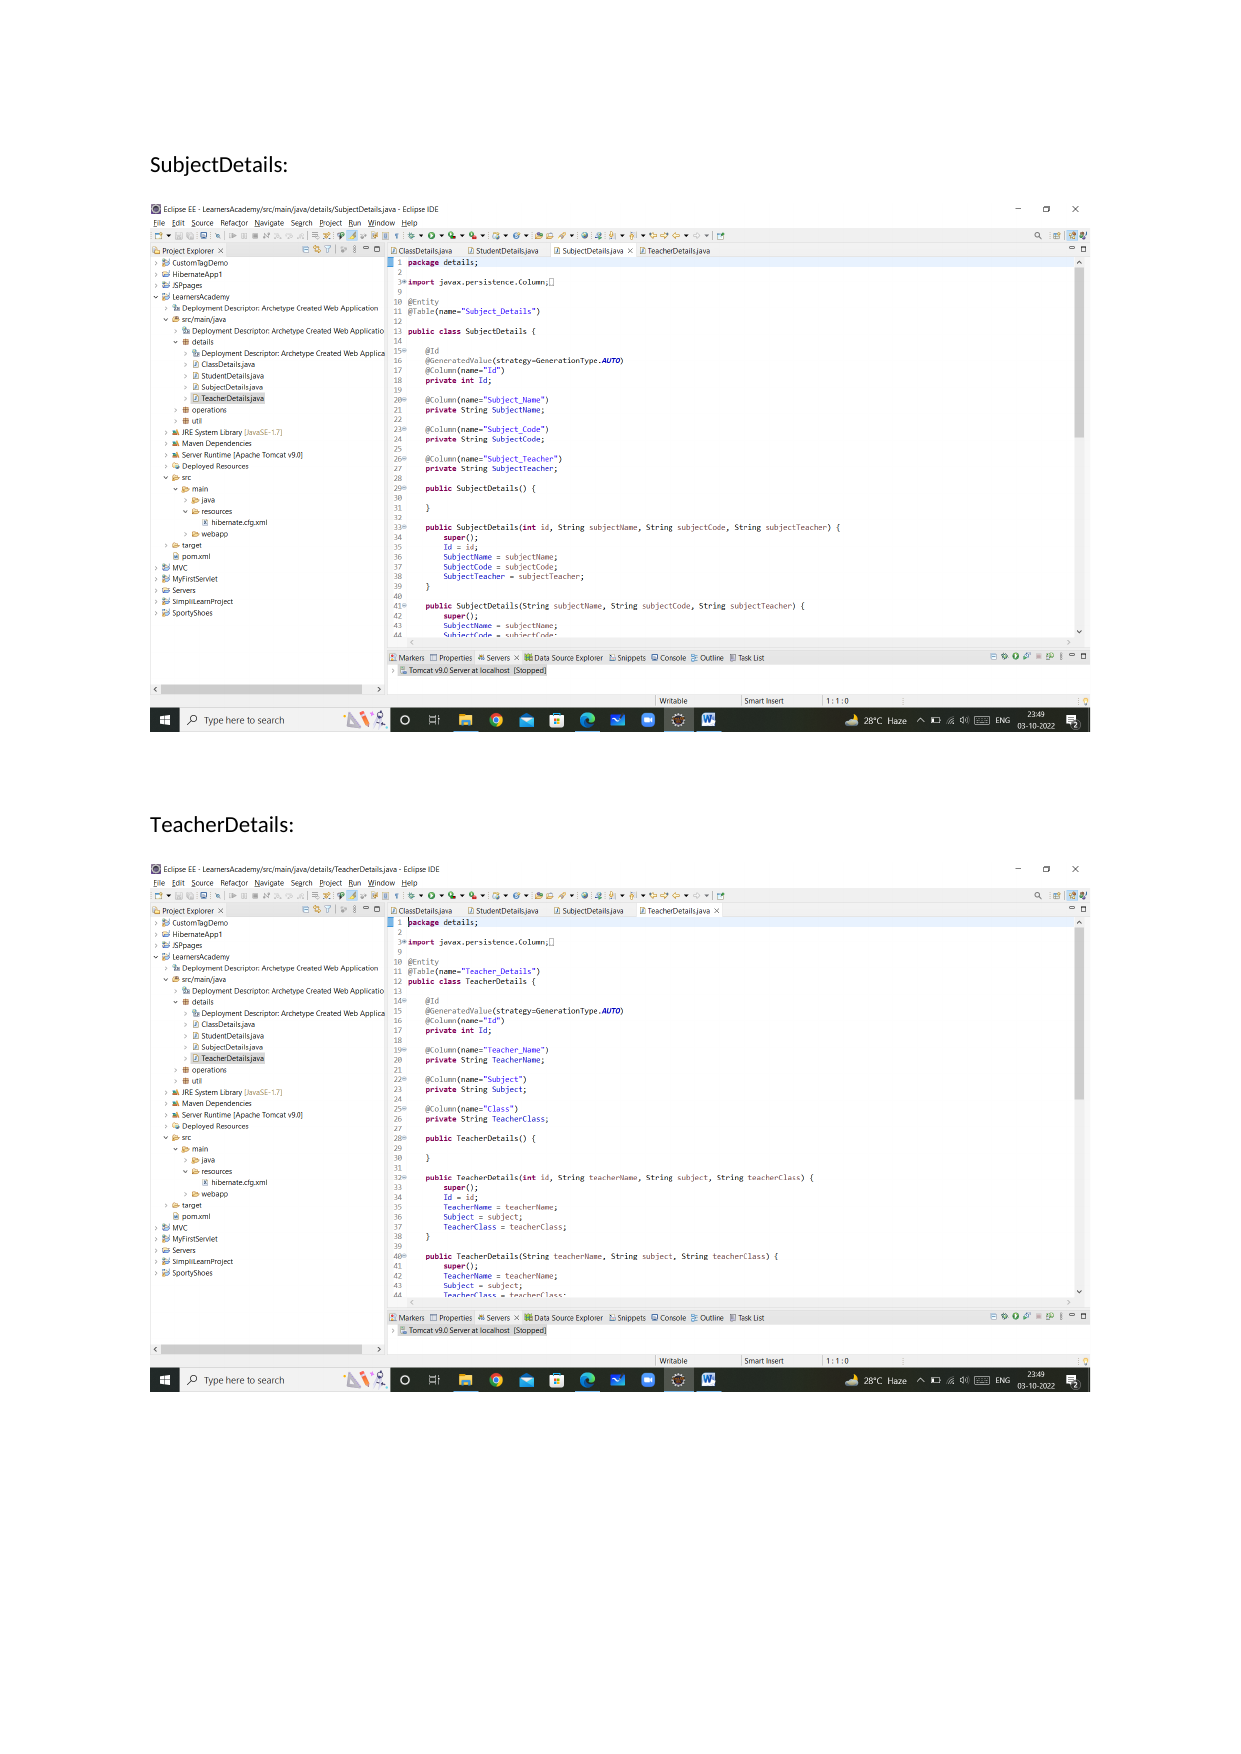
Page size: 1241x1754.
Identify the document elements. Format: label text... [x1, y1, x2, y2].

picture [150, 862, 1091, 1392]
picture [150, 203, 1091, 732]
text TeacherDetails: [150, 810, 1090, 838]
text SubjectDetails: [150, 150, 1090, 178]
